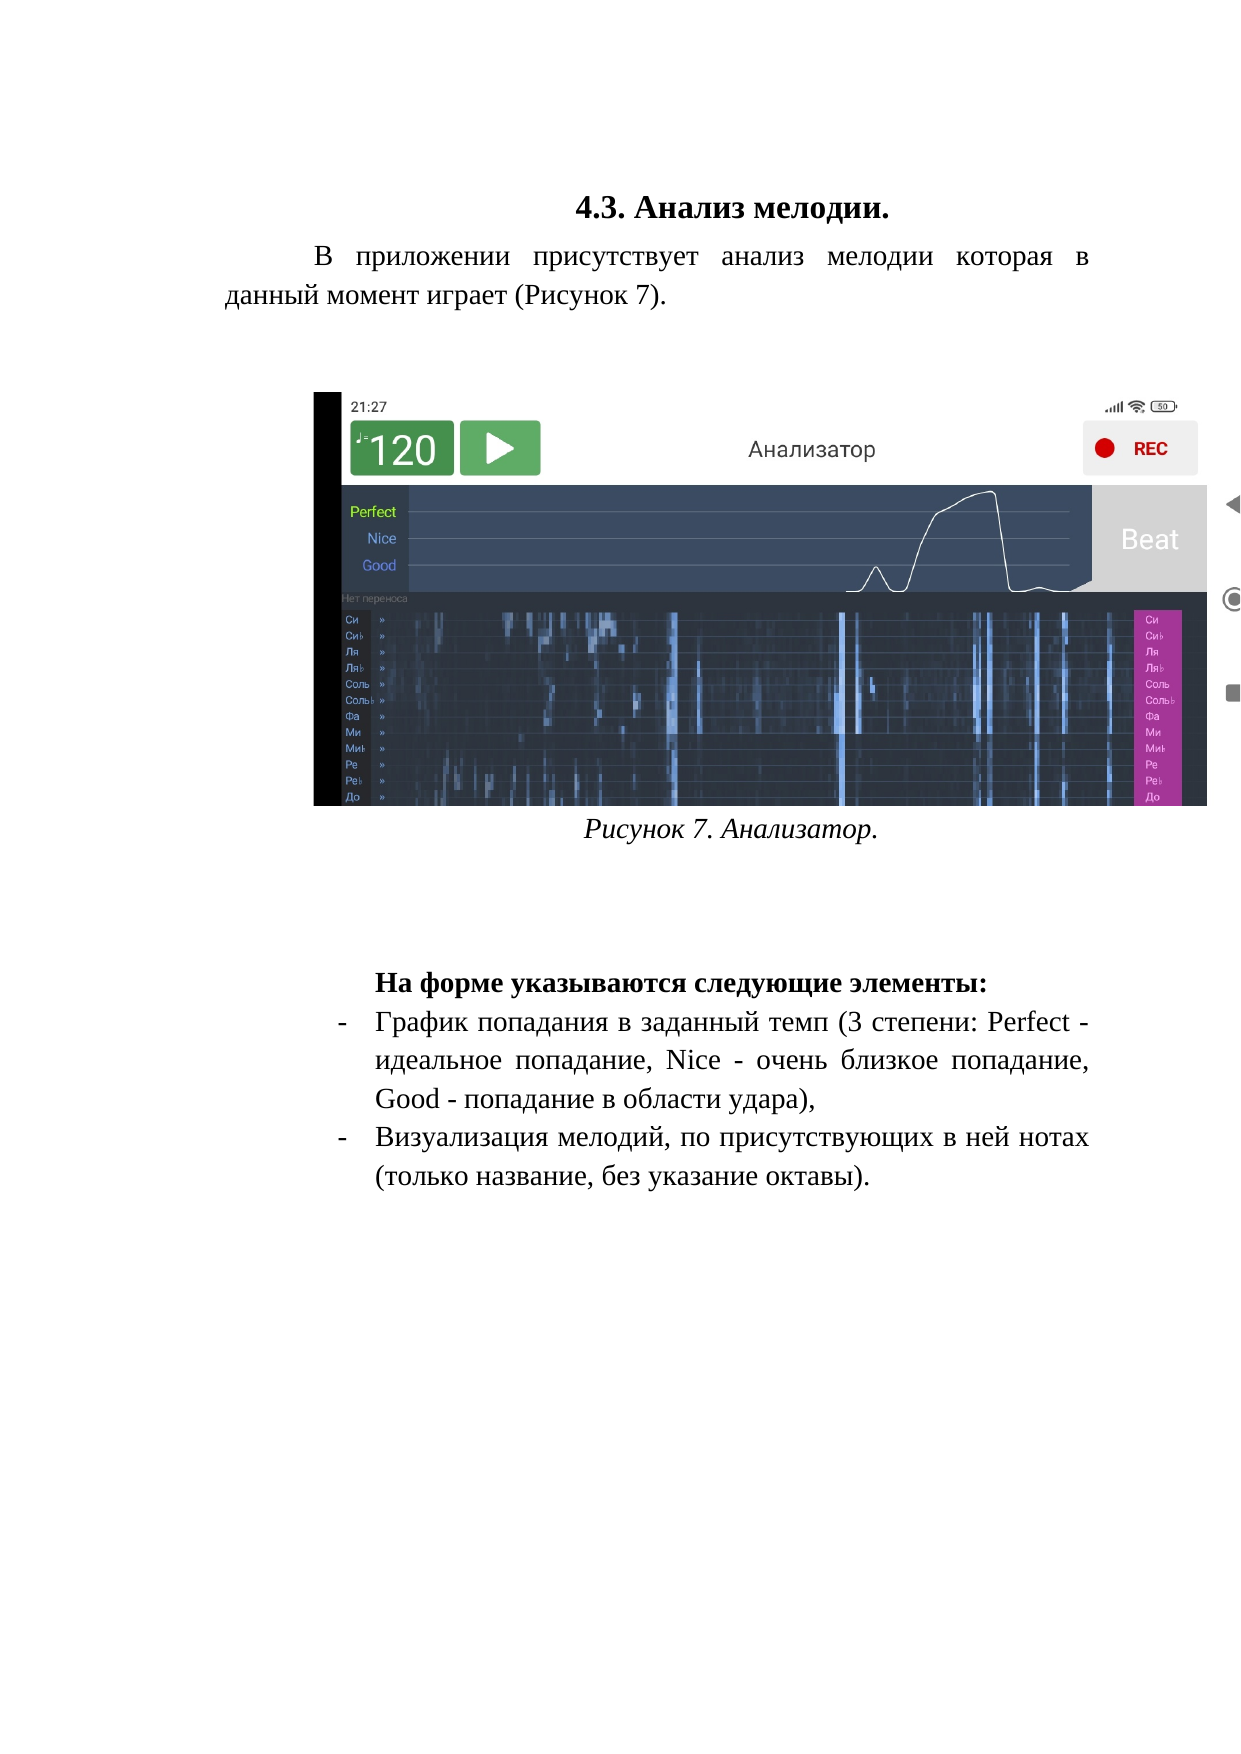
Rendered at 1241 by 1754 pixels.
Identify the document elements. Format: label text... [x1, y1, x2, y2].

subtitle 4.3. Анализ мелодии. [375, 187, 1090, 226]
picture [313, 392, 1241, 806]
text В приложении присутствует анализ мелодии которая в данный момент играет (Рисунок 7). [225, 238, 1090, 310]
text Рисунок 7. Анализатор. [375, 811, 1090, 844]
list Визуализация мелодий, по присутствующих в ней нотах (только название, без указание октавы). [337, 1119, 1090, 1191]
list График попадания в заданный темп (3 степени: Perfect - идеальное попадание, Nice - очень близкое попадание, Good - попадание в области удара), [337, 1004, 1090, 1114]
text На форме указываются следующие элементы: [375, 965, 1090, 999]
